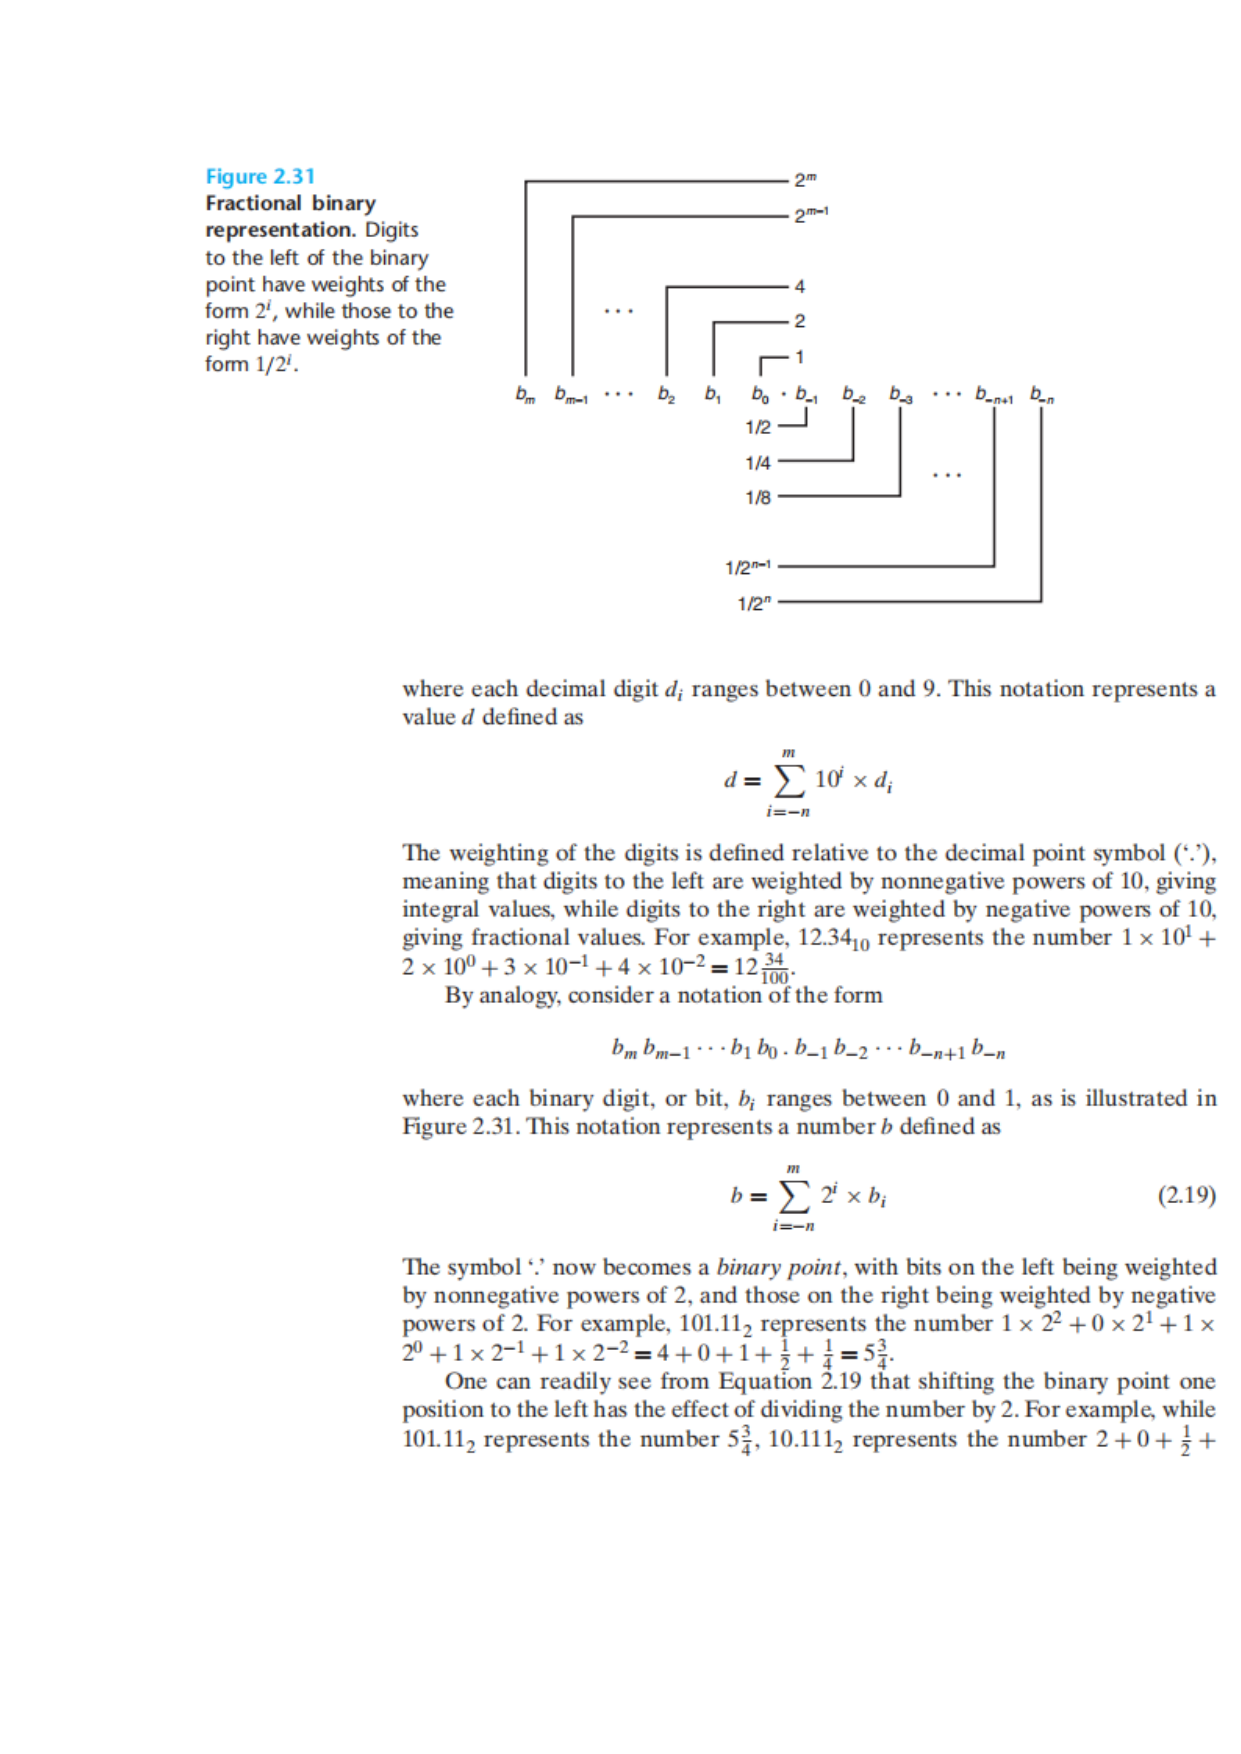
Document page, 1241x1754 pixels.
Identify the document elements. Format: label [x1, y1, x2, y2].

picture [187, 151, 1241, 1475]
